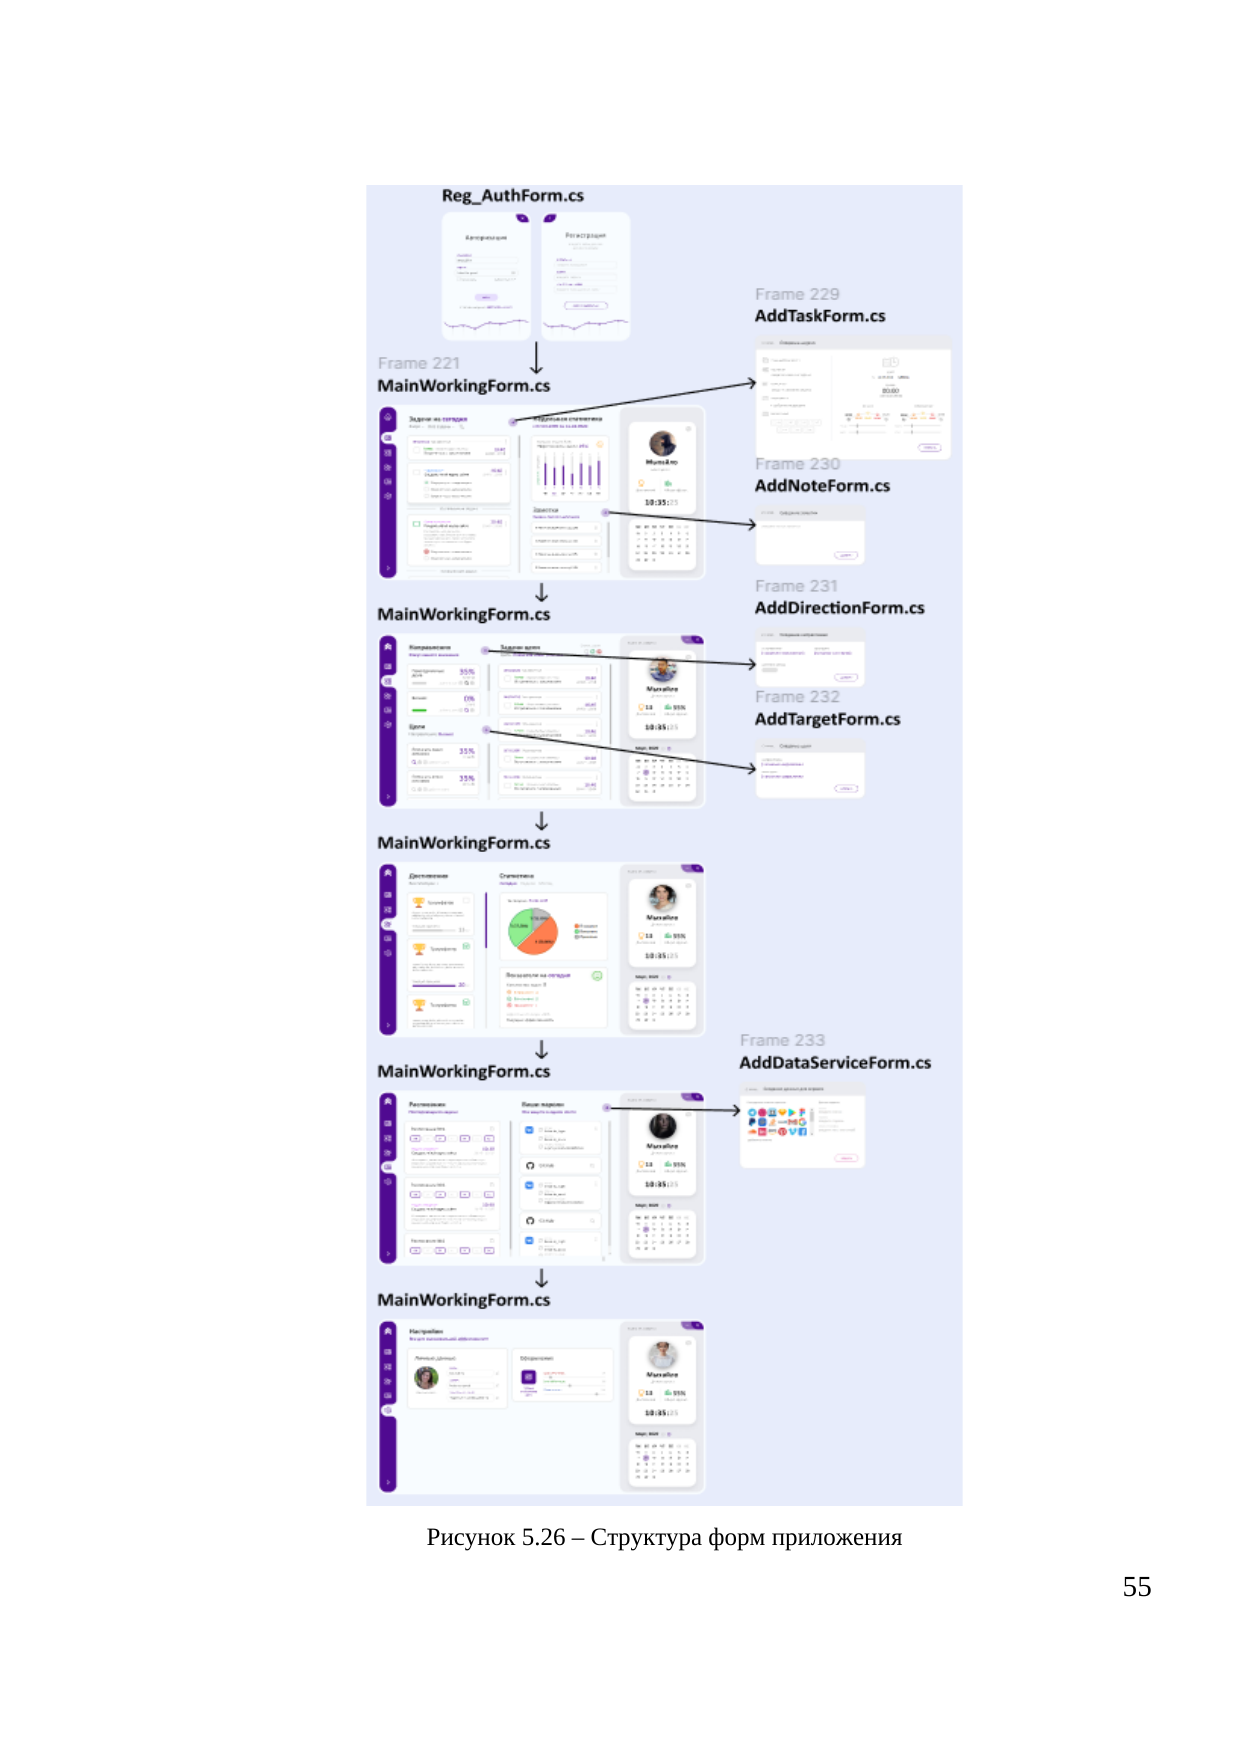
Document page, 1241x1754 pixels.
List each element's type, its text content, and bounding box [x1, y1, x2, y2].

picture [366, 185, 963, 1506]
